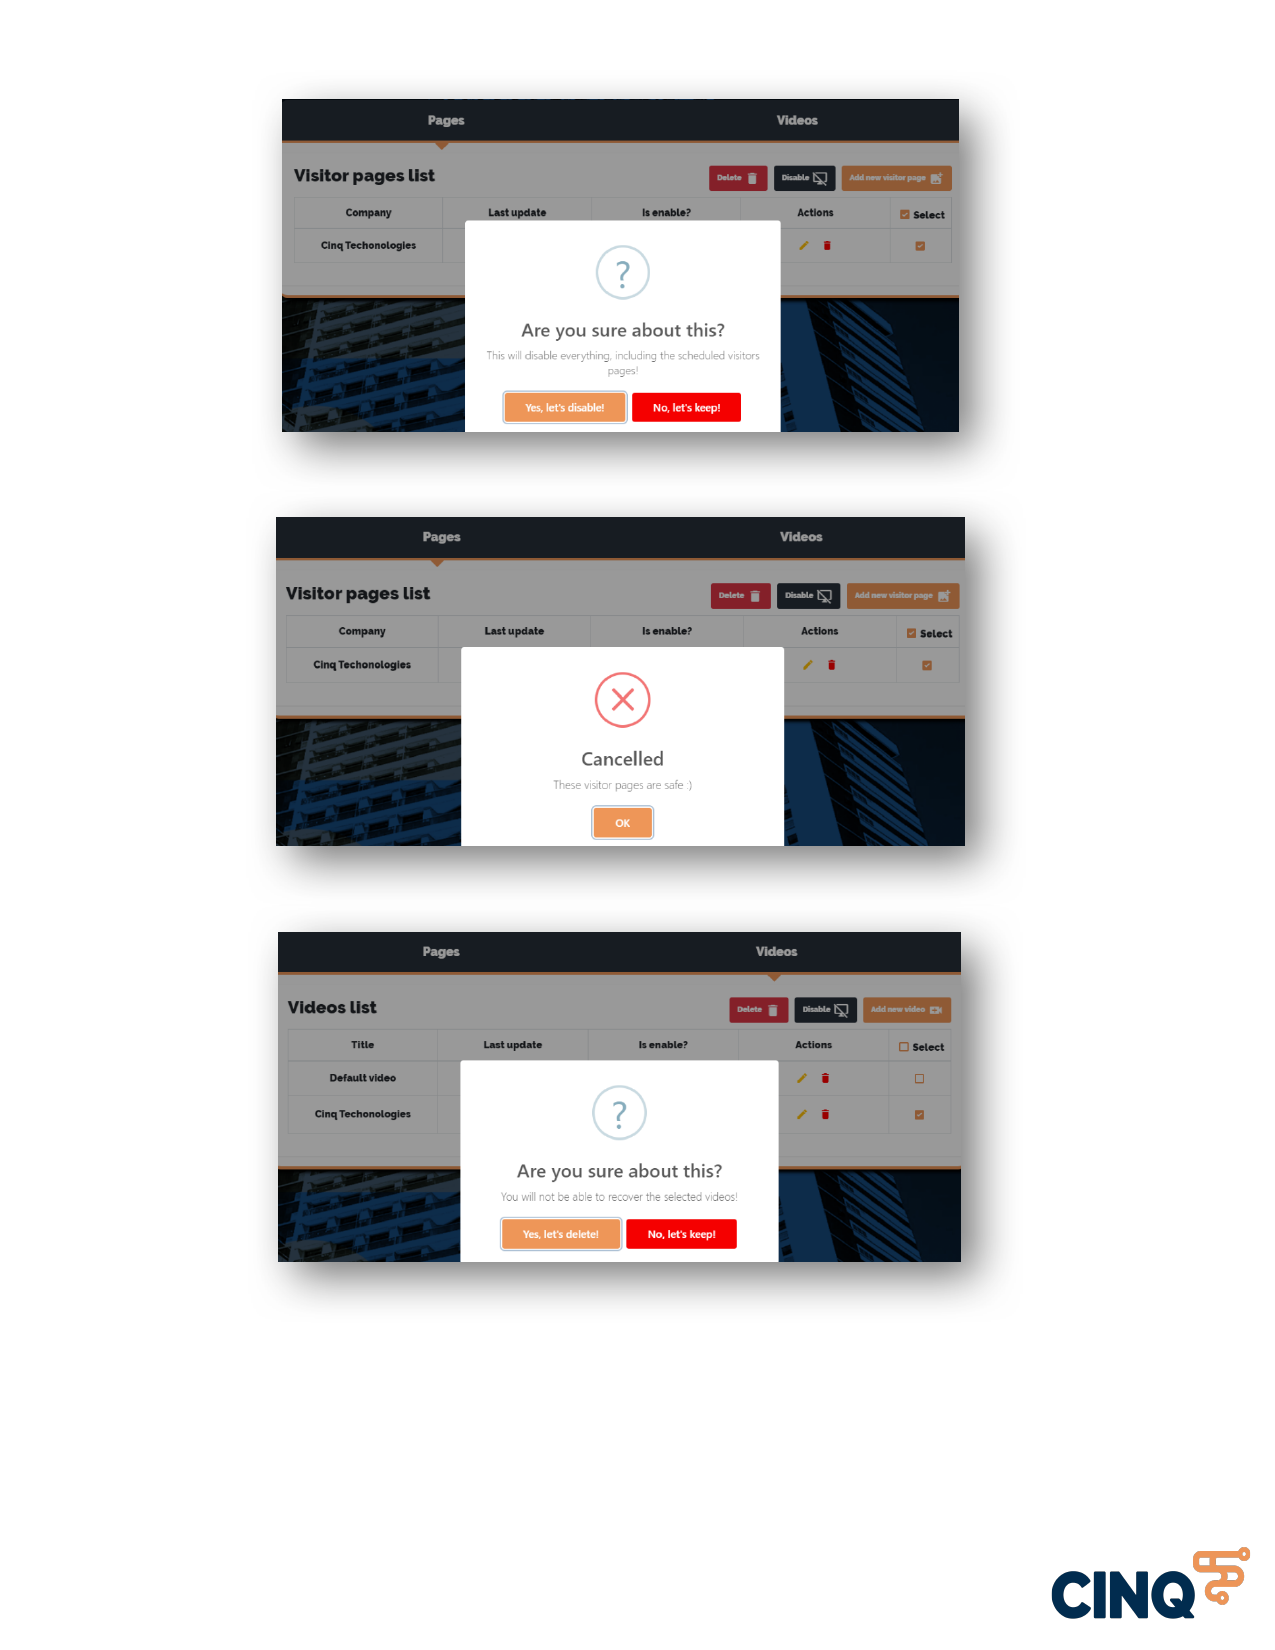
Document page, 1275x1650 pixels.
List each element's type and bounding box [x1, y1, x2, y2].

picture [276, 517, 965, 846]
picture [282, 99, 959, 432]
picture [278, 932, 961, 1262]
picture [1051, 1547, 1251, 1619]
